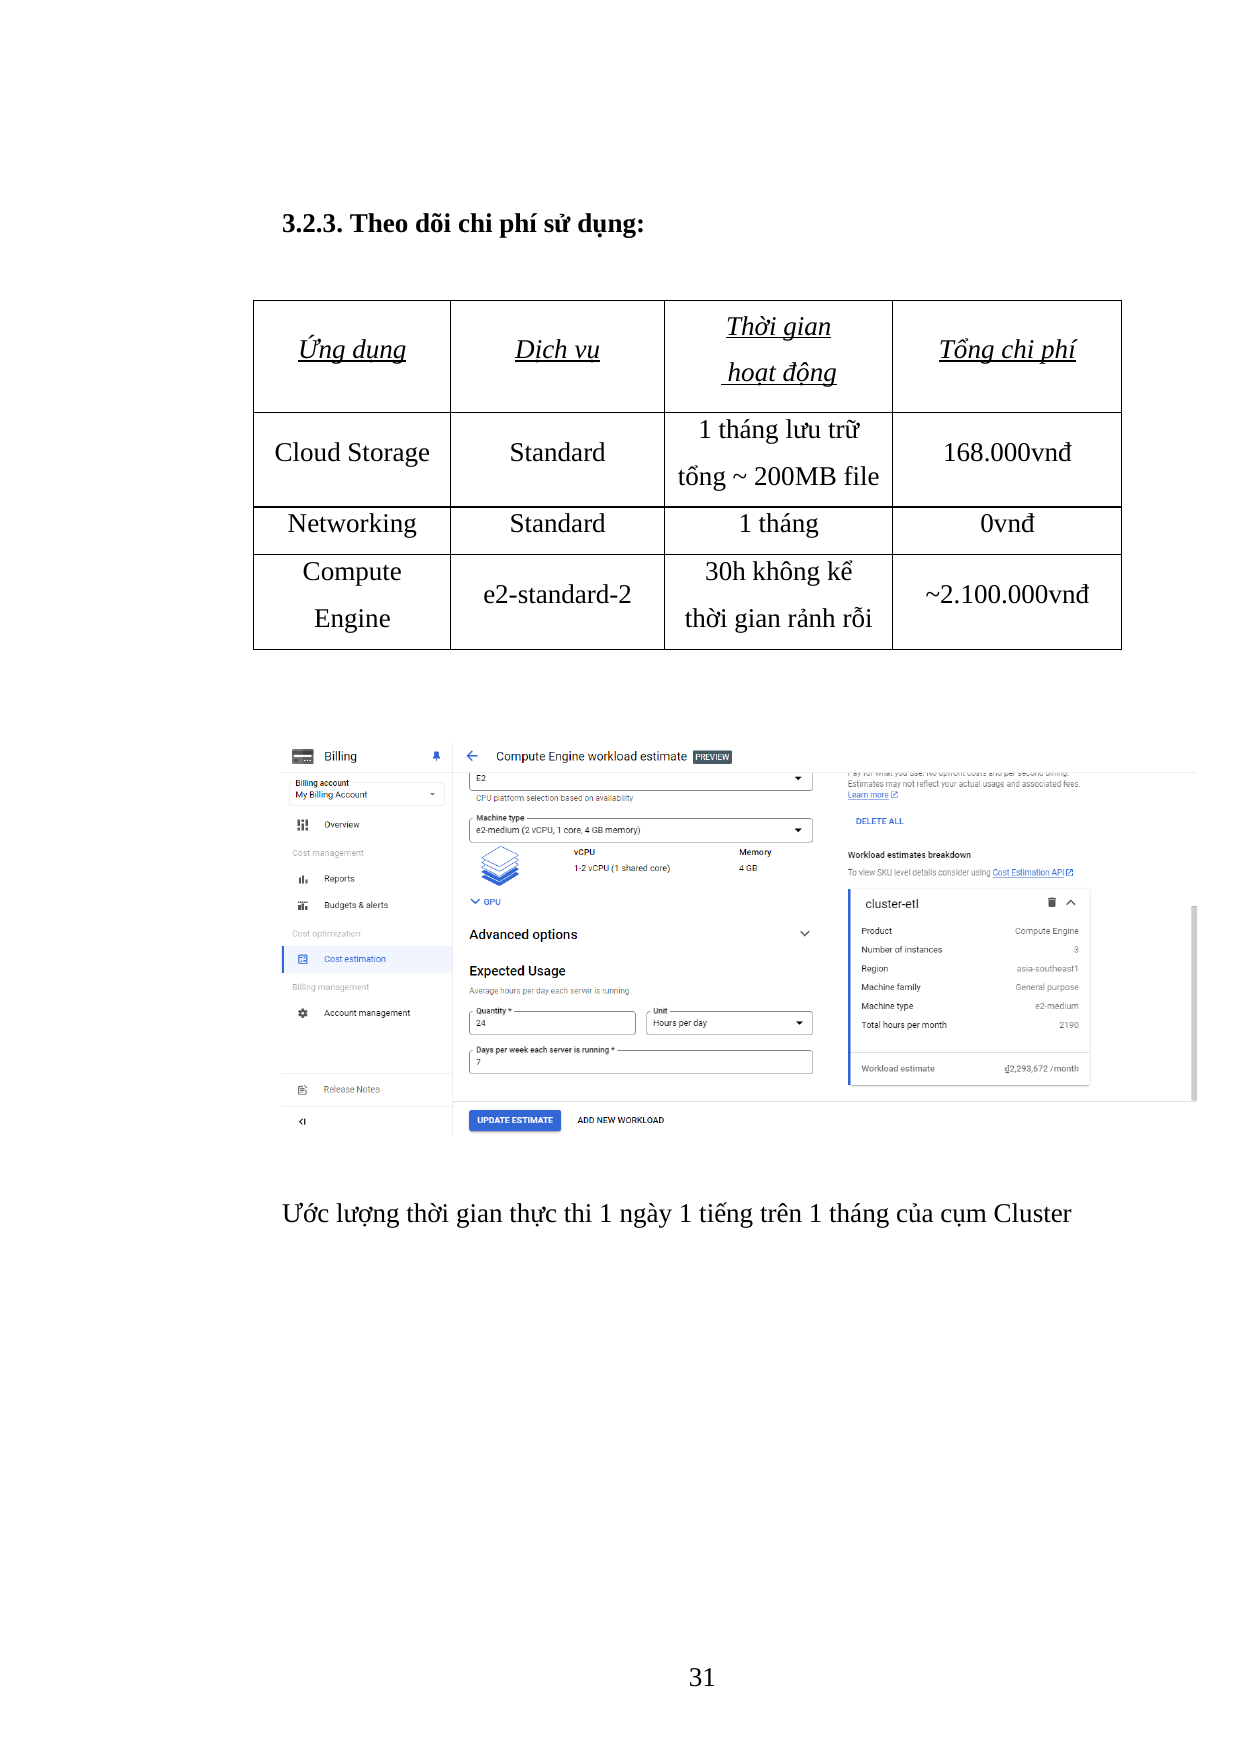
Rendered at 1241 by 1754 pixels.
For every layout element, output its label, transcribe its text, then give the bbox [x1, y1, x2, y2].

subtitle 3.2.3. Theo dõi chi phí sử dụng: [207, 207, 1122, 238]
table_cell 30h không kể thời gian rảnh rỗi [665, 555, 892, 648]
table_header Dịch vụ [451, 301, 664, 412]
table_cell 168.000vnđ [893, 413, 1121, 506]
table_cell Networking [254, 508, 450, 554]
table_header Thời gian hoạt động [665, 301, 892, 412]
table_cell e2-standard-2 [451, 555, 664, 648]
table_header Tổng chi phí [893, 301, 1121, 412]
table_cell 0vnđ [893, 508, 1121, 554]
text Ước lượng thời gian thực thi 1 ngày 1 tiếng trên 1 tháng của cụm Cluster [207, 1197, 1122, 1228]
table_cell Cloud Storage [254, 413, 450, 506]
table_cell Standard [451, 413, 664, 506]
table_cell 1 tháng [665, 508, 892, 554]
table_header Ứng dụng [254, 301, 450, 412]
table_cell Compute Engine [254, 555, 450, 648]
table_cell Standard [451, 508, 664, 554]
picture [281, 742, 1198, 1135]
table_cell ~2.100.000vnđ [893, 555, 1121, 648]
table_cell 1 tháng lưu trữ tổng ~ 200MB file [665, 413, 892, 506]
